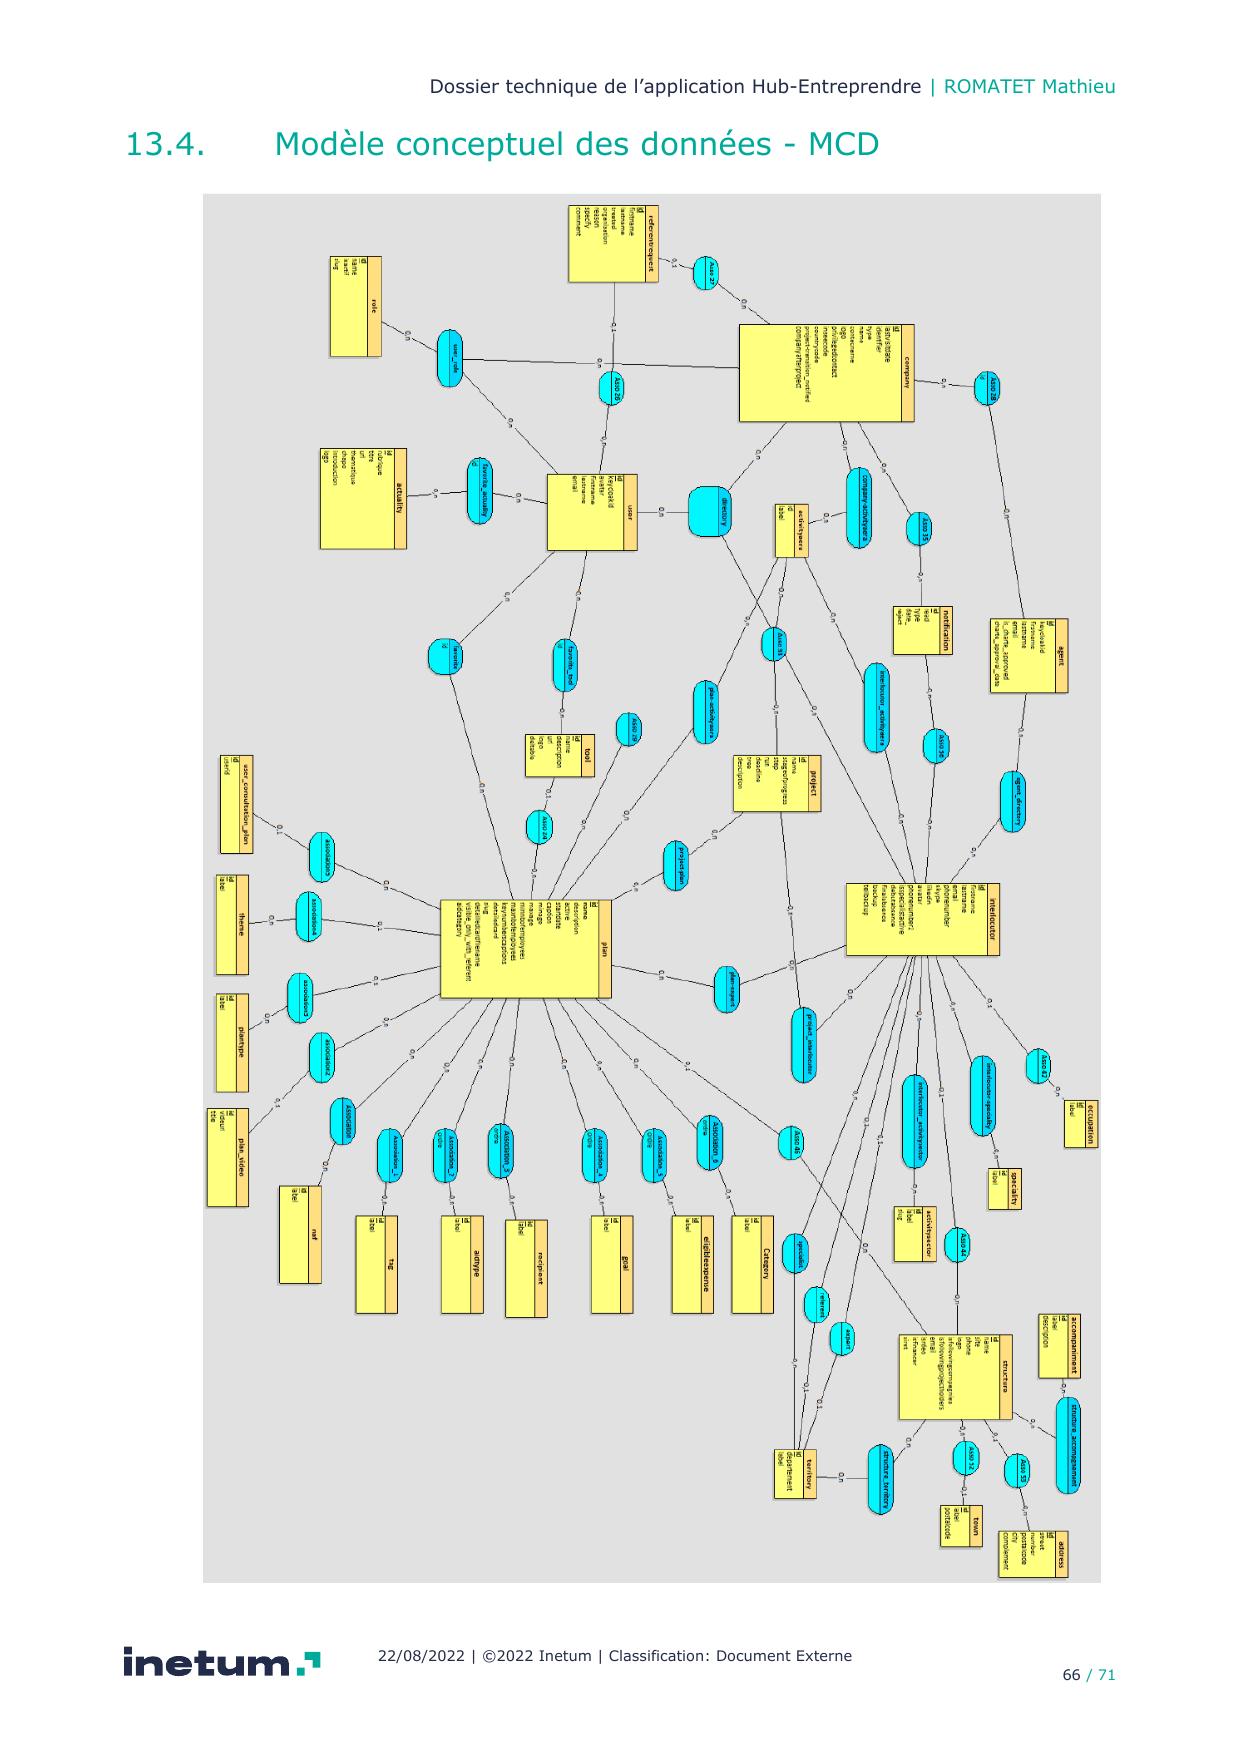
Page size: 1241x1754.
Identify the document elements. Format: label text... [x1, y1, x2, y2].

subtitle Modèle conceptuel des données - MCD [124, 124, 1116, 162]
picture [204, 195, 1101, 1581]
